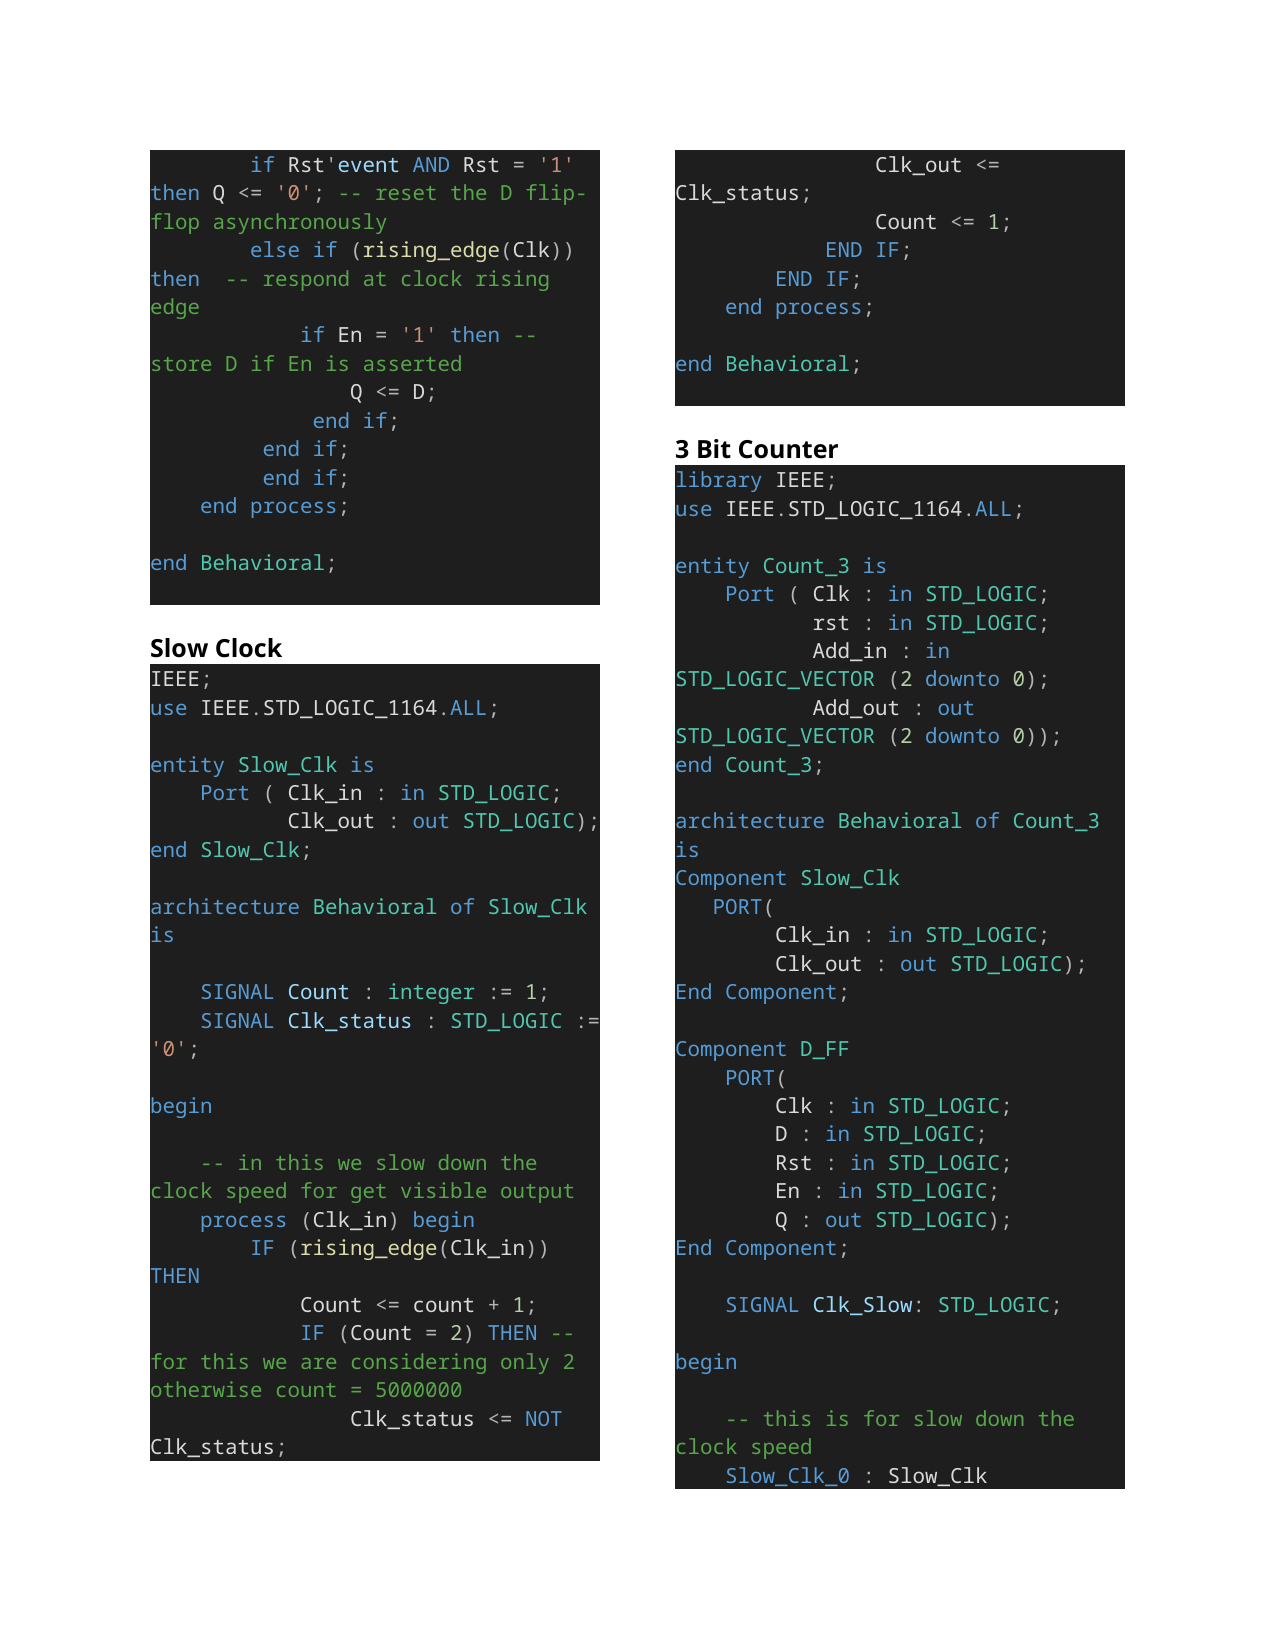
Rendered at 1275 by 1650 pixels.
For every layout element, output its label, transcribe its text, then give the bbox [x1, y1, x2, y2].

text begin [150, 1091, 600, 1119]
text end if; [150, 463, 600, 491]
text entity Slow_Clk is [150, 750, 600, 778]
text if Rst'event AND Rst = '1' then Q <= '0'; -- reset the D flip-flop asynchronously [150, 150, 600, 235]
text end if; [150, 434, 600, 463]
text end Count_3; [675, 750, 1125, 778]
text PORT( [675, 1063, 1125, 1091]
text Rst : in STD_LOGIC; [675, 1148, 1125, 1176]
text Port ( Clk : in STD_LOGIC; [675, 579, 1125, 608]
text begin [675, 1347, 1125, 1375]
text library IEEE; [675, 465, 1125, 494]
text Slow_Clk_0 : Slow_Clk [675, 1461, 1125, 1489]
text entity Count_3 is [675, 551, 1125, 579]
text if En = '1' then -- store D if En is asserted [150, 321, 600, 377]
text use IEEE.STD_LOGIC_1164.ALL; [675, 494, 1125, 522]
text Clk_status <= NOT Clk_status; [150, 1404, 600, 1461]
text PORT( [675, 892, 1125, 920]
text IF (rising_edge(Clk_in)) THEN [150, 1233, 600, 1290]
text IEEE; [150, 664, 600, 693]
text end Behavioral; [150, 548, 600, 577]
text end Slow_Clk; [150, 835, 600, 863]
text Port ( Clk_in : in STD_LOGIC; [150, 778, 600, 807]
text architecture Behavioral of Count_3 is [675, 807, 1125, 863]
text Count <= 1; [675, 207, 1125, 235]
text END IF; [675, 235, 1125, 264]
text Clk : in STD_LOGIC; [675, 1091, 1125, 1119]
text SIGNAL Clk_Slow: STD_LOGIC; [675, 1290, 1125, 1318]
text Clk_in : in STD_LOGIC; [675, 920, 1125, 949]
text process (Clk_in) begin [150, 1205, 600, 1233]
text Add_in : in STD_LOGIC_VECTOR (2 downto 0); [675, 636, 1125, 693]
text Clk_out <= Clk_status; [675, 150, 1125, 207]
text Q <= D; [150, 377, 600, 406]
text end process; [150, 491, 600, 520]
text IF (Count = 2) THEN -- for this we are considering only 2 otherwise count = 5000000 [150, 1318, 600, 1404]
text SIGNAL Count : integer := 1; [150, 977, 600, 1006]
text -- in this we slow down the clock speed for get visible output [150, 1148, 600, 1205]
text En : in STD_LOGIC; [675, 1176, 1125, 1205]
text End Component; [675, 1233, 1125, 1262]
text Slow Clock [150, 630, 600, 664]
text -- this is for slow down the clock speed [675, 1404, 1125, 1461]
text Q : out STD_LOGIC); [675, 1205, 1125, 1233]
text Component D_FF [675, 1034, 1125, 1063]
text else if (rising_edge(Clk)) then -- respond at clock rising edge [150, 235, 600, 321]
text END IF; [675, 264, 1125, 292]
text Component Slow_Clk [675, 863, 1125, 892]
text end if; [150, 406, 600, 434]
text Clk_out : out STD_LOGIC); [675, 949, 1125, 977]
text end process; [675, 292, 1125, 321]
text end Behavioral; [675, 349, 1125, 377]
text Add_out : out STD_LOGIC_VECTOR (2 downto 0)); [675, 693, 1125, 750]
text End Component; [675, 977, 1125, 1006]
text architecture Behavioral of Slow_Clk is [150, 892, 600, 949]
text use IEEE.STD_LOGIC_1164.ALL; [150, 693, 600, 721]
text rst : in STD_LOGIC; [675, 608, 1125, 636]
text SIGNAL Clk_status : STD_LOGIC := '0'; [150, 1006, 600, 1063]
text Count <= count + 1; [150, 1290, 600, 1318]
text D : in STD_LOGIC; [675, 1119, 1125, 1148]
text 3 Bit Counter [675, 431, 1125, 465]
text Clk_out : out STD_LOGIC); [150, 807, 600, 835]
